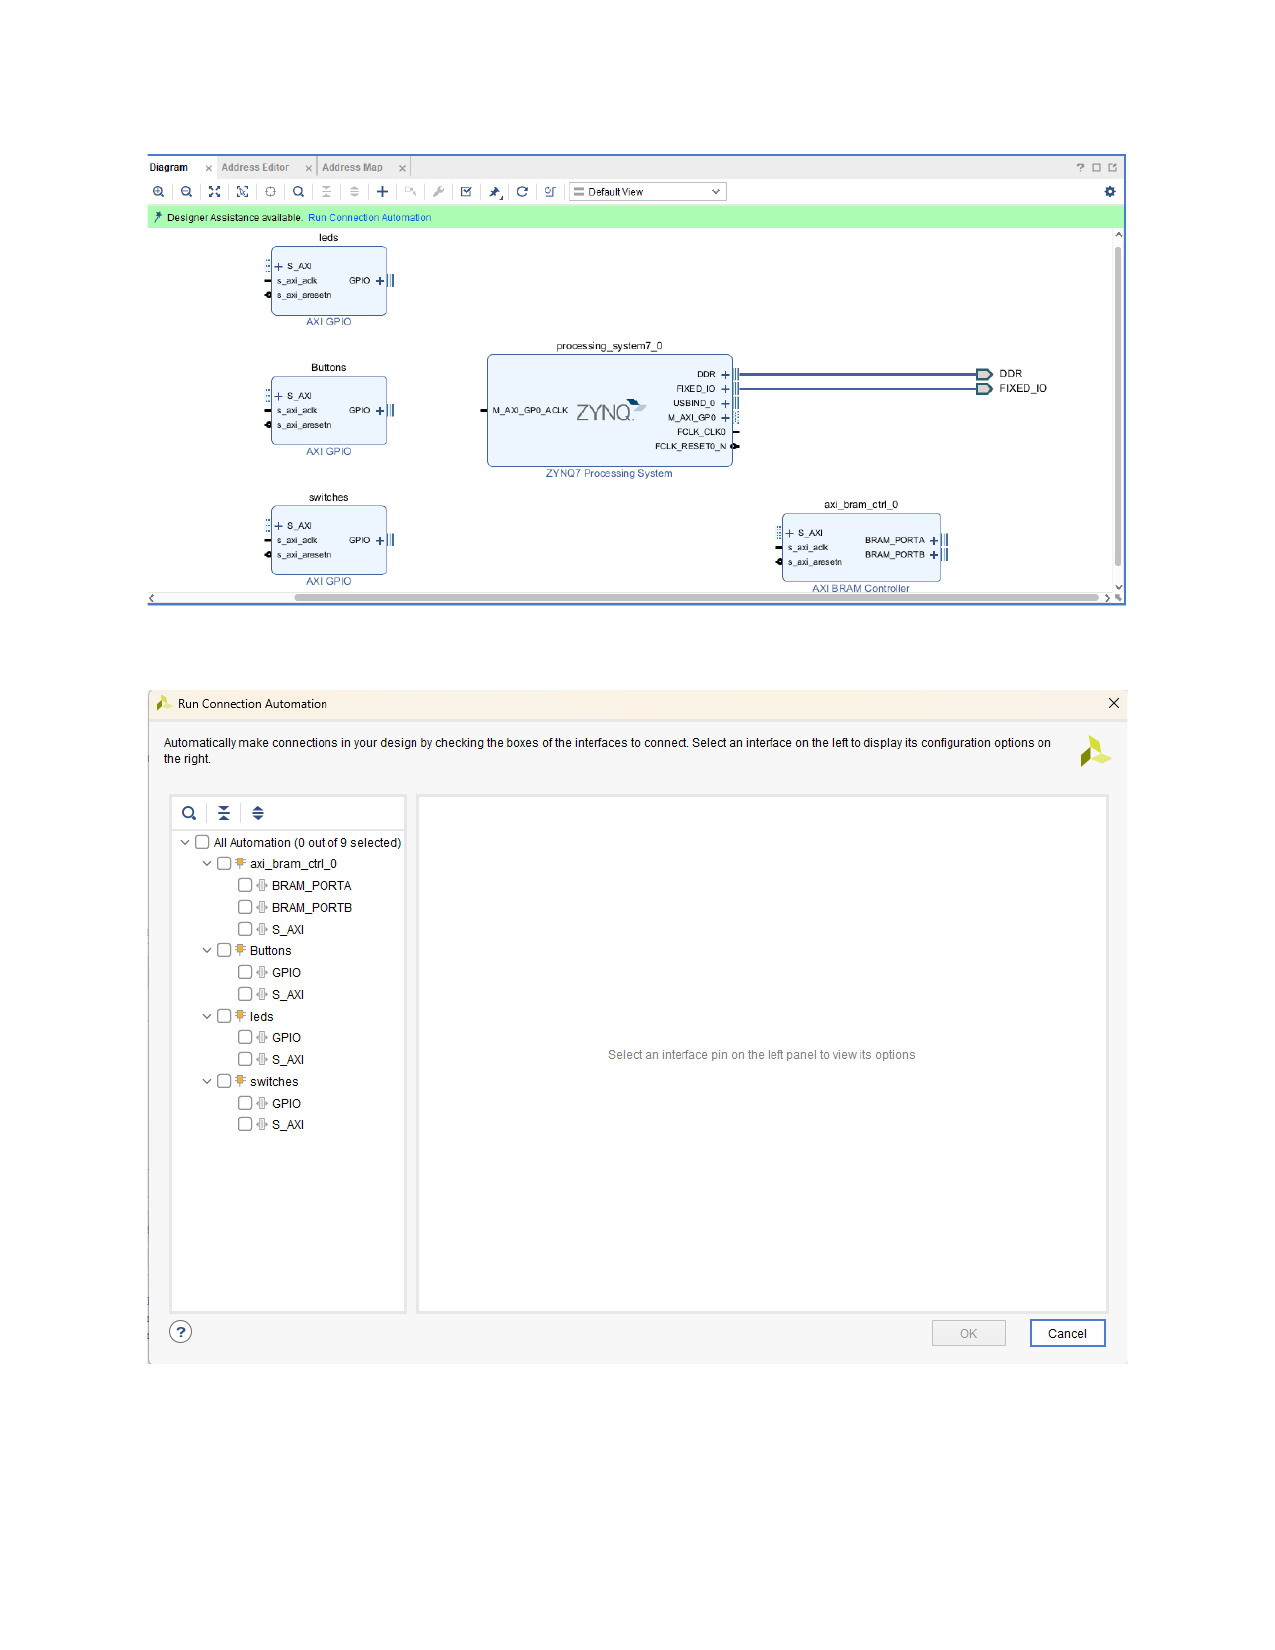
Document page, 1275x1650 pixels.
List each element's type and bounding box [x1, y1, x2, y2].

picture [147, 690, 1128, 1364]
picture [147, 147, 1128, 606]
